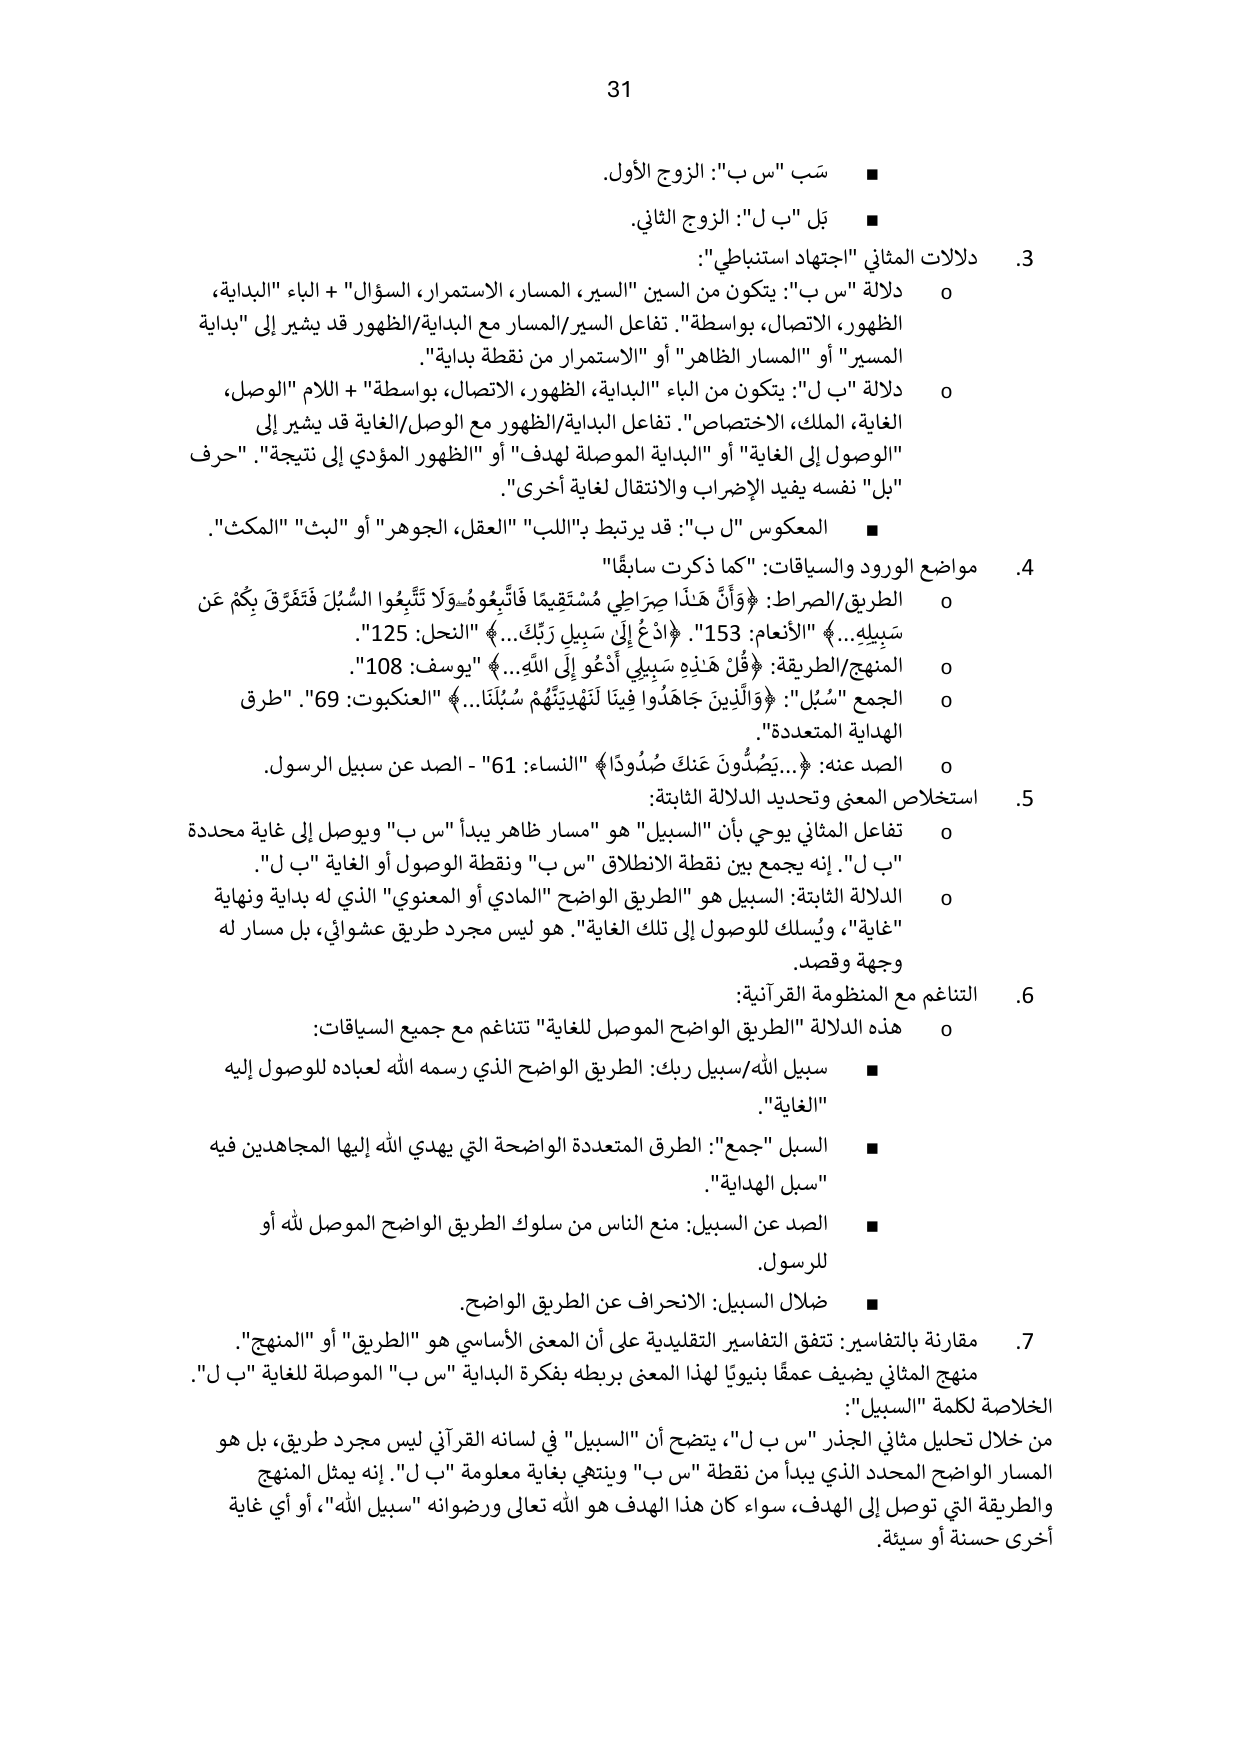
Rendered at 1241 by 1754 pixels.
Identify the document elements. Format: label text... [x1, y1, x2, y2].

list الطريق/الصراط: ﴿وَأَنَّ هَٰذَا صِرَاطِي مُسْتَقِيمًا فَاتَّبِعُوهُ ۖ وَلَا تَتَّبِعُوا السُّبُلَ فَتَفَرَّقَ بِكُمْ عَن سَبِيلِهِ...﴾ "الأنعام: 153". ﴿ادْعُ إِلَىٰ سَبِيلِ رَبِّكَ...﴾ "النحل: 125". [187, 584, 940, 648]
list سَب "س ب": الزوج الأول. [187, 150, 865, 193]
list استخلاص المعنى وتحديد الدلالة الثابتة: [187, 782, 1015, 812]
list الجمع "سُبُل": ﴿وَالَّذِينَ جَاهَدُوا فِينَا لَنَهْدِيَنَّهُمْ سُبُلَنَا...﴾ "العنكبوت: 69". "طرق الهداية المتعددة". [187, 683, 940, 747]
list دلالة "س ب": يتكون من السين "السير، المسار، الاستمرار، السؤال" + الباء "البداية، الظهور، الاتصال، بواسطة". تفاعل السير/المسار مع البداية/الظهور قد يشير إلى "بداية المسير" أو "المسار الظاهر" أو "الاستمرار من نقطة بداية". [187, 275, 940, 371]
list مقارنة بالتفاسير: تتفق التفاسير التقليدية على أن المعنى الأساسي هو "الطريق" أو "المنهج". منهج المثاني يضيف عمقًا بنيويًا لهذا المعنى بربطه بفكرة البداية "س ب" الموصلة للغاية "ب ل". [187, 1325, 1015, 1389]
list المعكوس "ل ب": قد يرتبط بـ"اللب" "العقل، الجوهر" أو "لبث" "المكث". [187, 505, 865, 548]
list دلالة "ب ل": يتكون من الباء "البداية، الظهور، الاتصال، بواسطة" + اللام "الوصل، الغاية، الملك، الاختصاص". تفاعل البداية/الظهور مع الوصل/الغاية قد يشير إلى "الوصول إلى الغاية" أو "البداية الموصلة لهدف" أو "الظهور المؤدي إلى نتيجة". "حرف "بل" نفسه يفيد الإضراب والانتقال لغاية أخرى". [187, 374, 940, 503]
list الدلالة الثابتة: السبيل هو "الطريق الواضح "المادي أو المعنوي" الذي له بداية ونهاية "غاية"، ويُسلك للوصول إلى تلك الغاية". هو ليس مجرد طريق عشوائي، بل مسار له وجهة وقصد. [187, 881, 940, 977]
list ضلال السبيل: الانحراف عن الطريق الواضح. [187, 1279, 865, 1322]
list الصد عن السبيل: منع الناس من سلوك الطريق الواضح الموصل لله أو للرسول. [187, 1201, 865, 1277]
list التناغم مع المنظومة القرآنية: [187, 979, 1015, 1010]
list سبيل الله/سبيل ربك: الطريق الواضح الذي رسمه الله لعباده للوصول إليه "الغاية". [187, 1045, 865, 1121]
list هذه الدلالة "الطريق الواضح الموصل للغاية" تتناغم مع جميع السياقات: [187, 1012, 940, 1043]
text الخلاصة لكلمة "السبيل": من خلال تحليل مثاني الجذر "س ب ل"، يتضح أن "السبيل" في لسانه القرآني ليس مجرد طريق، بل هو المسار الواضح المحدد الذي يبدأ من نقطة "س ب" وينتهي بغاية معلومة "ب ل". إنه يمثل المنهج والطريقة التي توصل إلى الهدف، سواء كان هذا الهدف هو الله تعالى ورضوانه "سبيل الله"، أو أي غاية أخرى حسنة أو سيئة. [187, 1391, 1053, 1553]
list تفاعل المثاني يوحي بأن "السبيل" هو "مسار ظاهر يبدأ "س ب" ويوصل إلى غاية محددة "ب ل". إنه يجمع بين نقطة الانطلاق "س ب" ونقطة الوصول أو الغاية "ب ل". [187, 815, 940, 878]
list بَل "ب ل": الزوج الثاني. [187, 196, 865, 239]
list السبل "جمع": الطرق المتعددة الواضحة التي يهدي الله إليها المجاهدين فيه "سبل الهداية". [187, 1123, 865, 1199]
list المنهج/الطريقة: ﴿قُلْ هَٰذِهِ سَبِيلِي أَدْعُو إِلَى اللَّهِ...﴾ "يوسف: 108". [187, 650, 940, 681]
list الصد عنه: ﴿...يَصُدُّونَ عَنكَ صُدُودًا﴾ "النساء: 61" - الصد عن سبيل الرسول. [187, 749, 940, 779]
list دلالات المثاني "اجتهاد استنباطي": [187, 242, 1015, 273]
list مواضع الورود والسياقات: "كما ذكرت سابقًا" [187, 551, 1015, 582]
